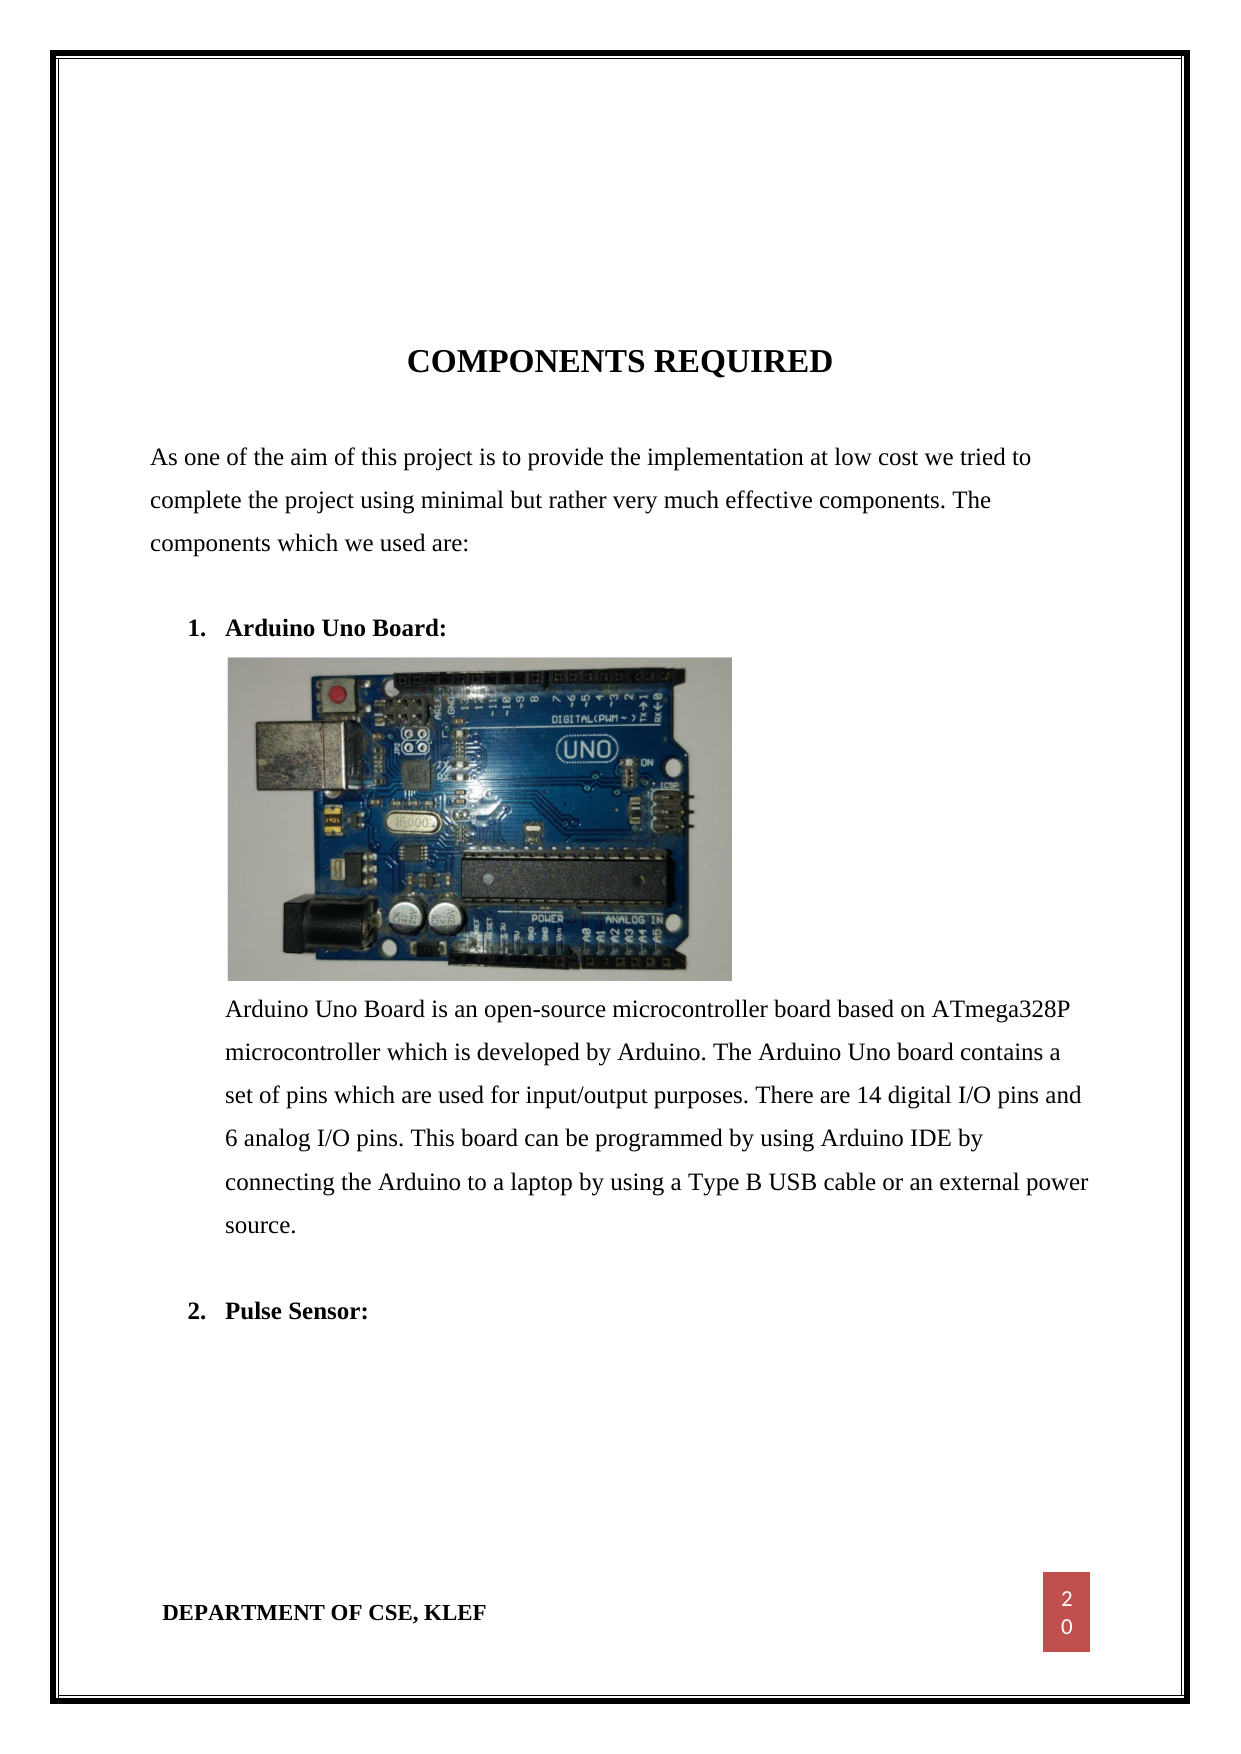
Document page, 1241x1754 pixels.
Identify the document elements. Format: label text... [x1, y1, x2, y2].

text COMPONENTS REQUIRED [150, 342, 1090, 380]
list Pulse Sensor: [187, 1296, 1090, 1325]
picture [228, 658, 732, 981]
list Arduino Uno Board: [187, 613, 1090, 642]
text As one of the aim of this project is to provide the implementation at low cost we tried to complete the project using minimal but rather very much effective components. The components which we used are: [150, 442, 1090, 557]
list Arduino Uno Board is an open-source microcontroller board based on ATmega328P microcontroller which is developed by Arduino. The Arduino Uno board contains a set of pins which are used for input/output purposes. There are 14 digital I/O pins and 6 analog I/O pins. This board can be programmed by using Arduino IDE by connecting the Arduino to a laptop by using a Type B USB cable or an external power source. [225, 994, 1090, 1238]
